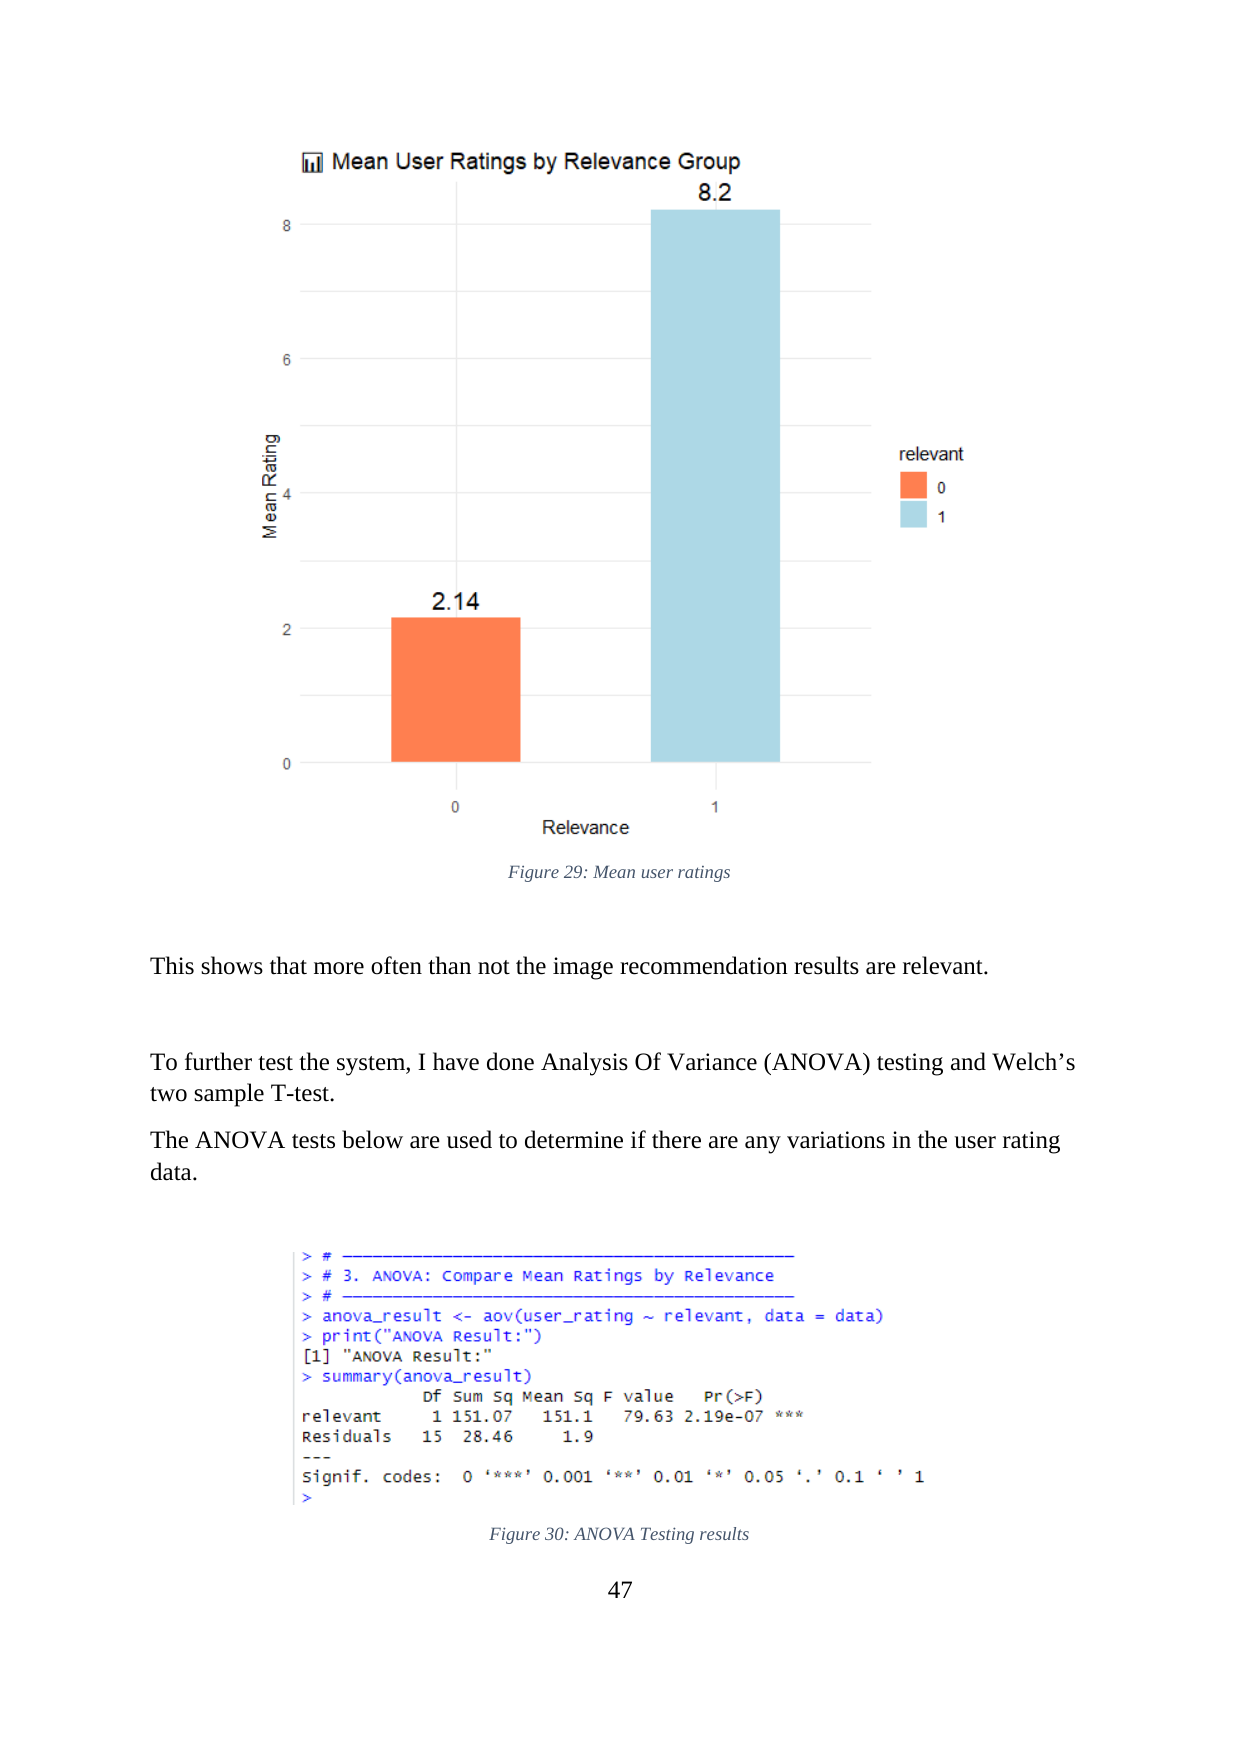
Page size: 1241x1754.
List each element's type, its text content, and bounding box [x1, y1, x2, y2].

picture [262, 150, 979, 843]
picture [292, 1252, 948, 1505]
text This shows that more often than not the image recommendation results are relevant. [150, 951, 1090, 980]
text The ANOVA tests below are used to determine if there are any variations in the user rating data. [150, 1126, 1090, 1185]
text To further test the system, I have done Analysis Of Variance (ANOVA) testing and Welch’s two sample T-test. [150, 1047, 1090, 1107]
